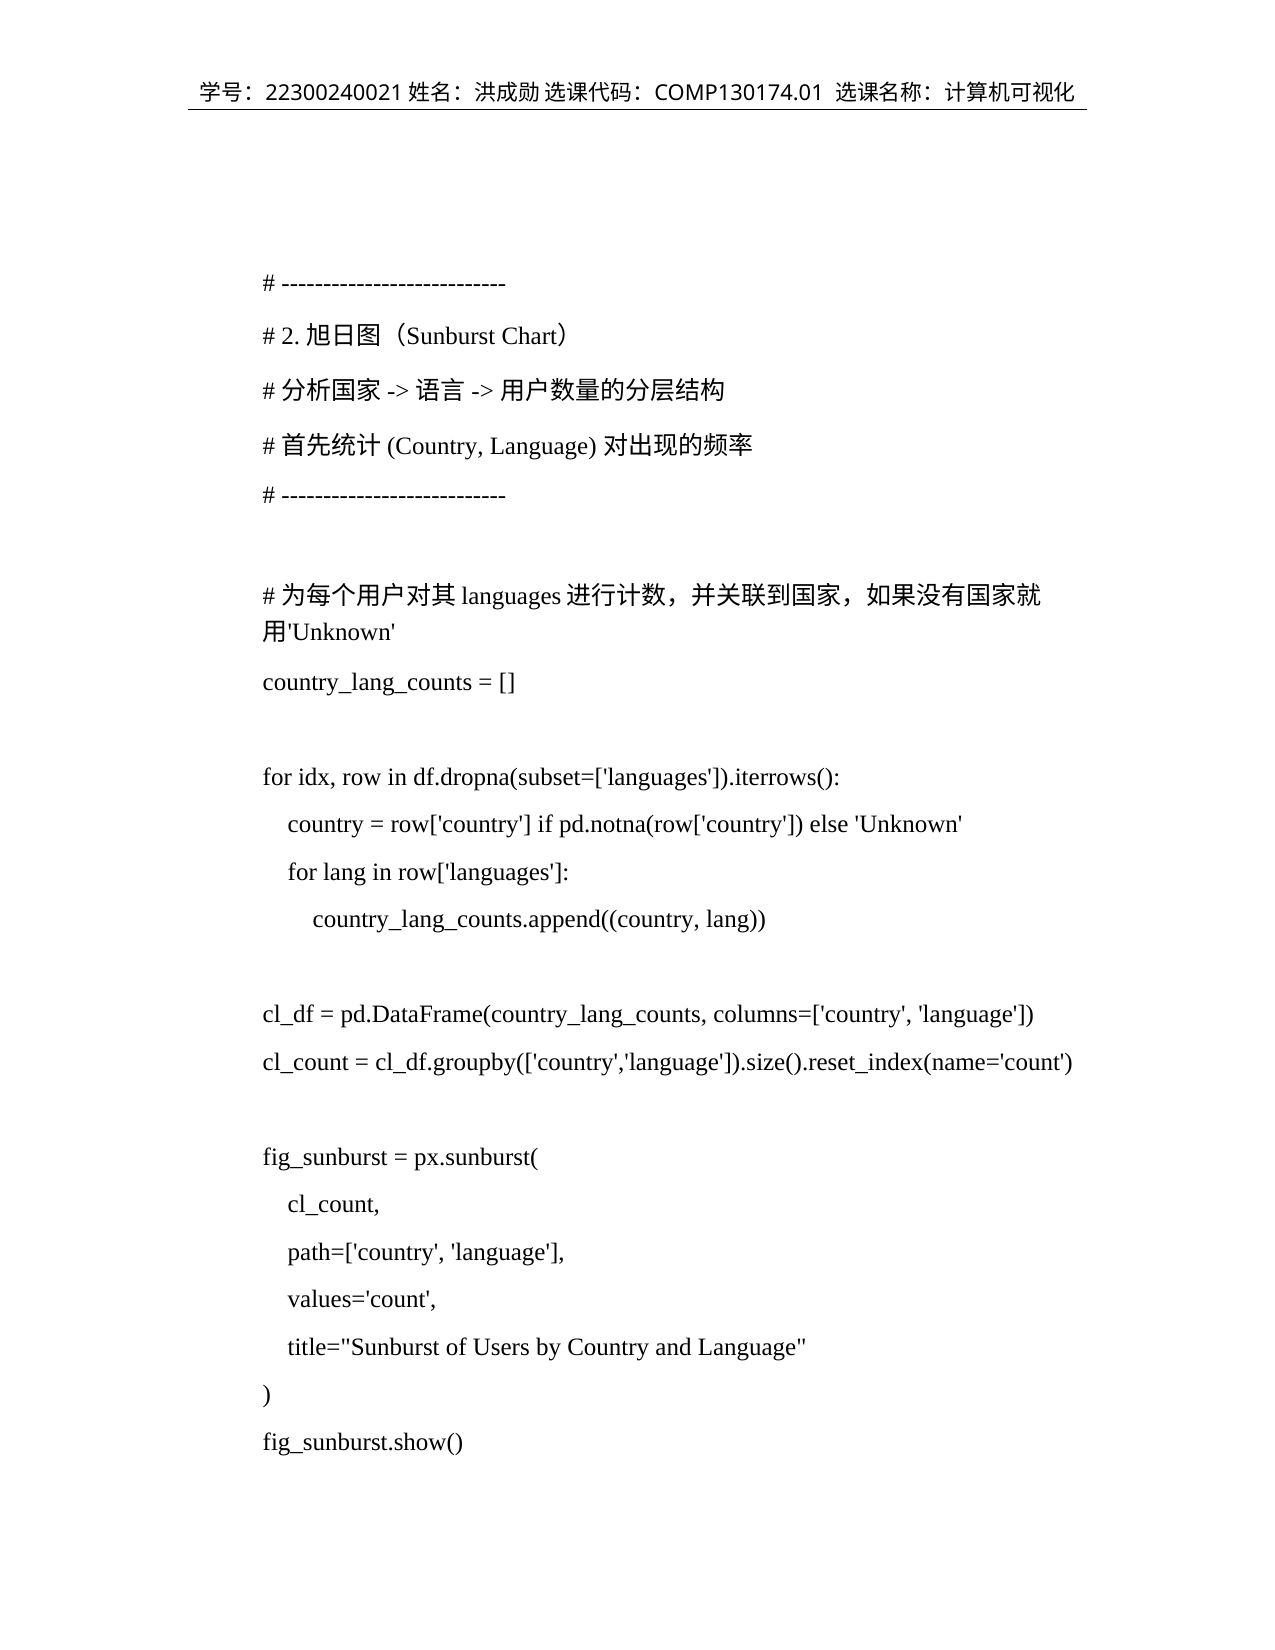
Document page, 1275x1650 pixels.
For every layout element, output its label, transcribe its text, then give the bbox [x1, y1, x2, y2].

text ) [262, 1379, 1087, 1408]
text # 首先统计 (Country, Language) 对出现的频率 [262, 426, 1087, 462]
text # 2. 旭日图（Sunburst Chart） [262, 316, 1087, 352]
text # 为每个用户对其languages进行计数，并关联到国家，如果没有国家就用'Unknown' [262, 576, 1087, 648]
text fig_sunburst = px.sunburst( [262, 1142, 1087, 1171]
text cl_df = pd.DataFrame(country_lang_counts, columns=['country', 'language']) [262, 999, 1087, 1028]
text country_lang_counts = [] [262, 667, 1087, 696]
text values='count', [262, 1284, 1087, 1313]
text # 分析国家 -> 语言 -> 用户数量的分层结构 [262, 371, 1087, 407]
text title="Sunburst of Users by Country and Language" [262, 1332, 1087, 1361]
text country_lang_counts.append((country, lang)) [262, 904, 1087, 933]
text fig_sunburst.show() [262, 1427, 1087, 1456]
text cl_count = cl_df.groupby(['country','language']).size().reset_index(name='count') [262, 1047, 1087, 1076]
text for lang in row['languages']: [262, 857, 1087, 886]
text country = row['country'] if pd.notna(row['country']) else 'Unknown' [262, 809, 1087, 838]
text cl_count, [262, 1189, 1087, 1218]
text for idx, row in df.dropna(subset=['languages']).iterrows(): [262, 762, 1087, 791]
text # --------------------------- [262, 268, 1087, 297]
text path=['country', 'language'], [262, 1237, 1087, 1266]
text # --------------------------- [262, 481, 1087, 509]
